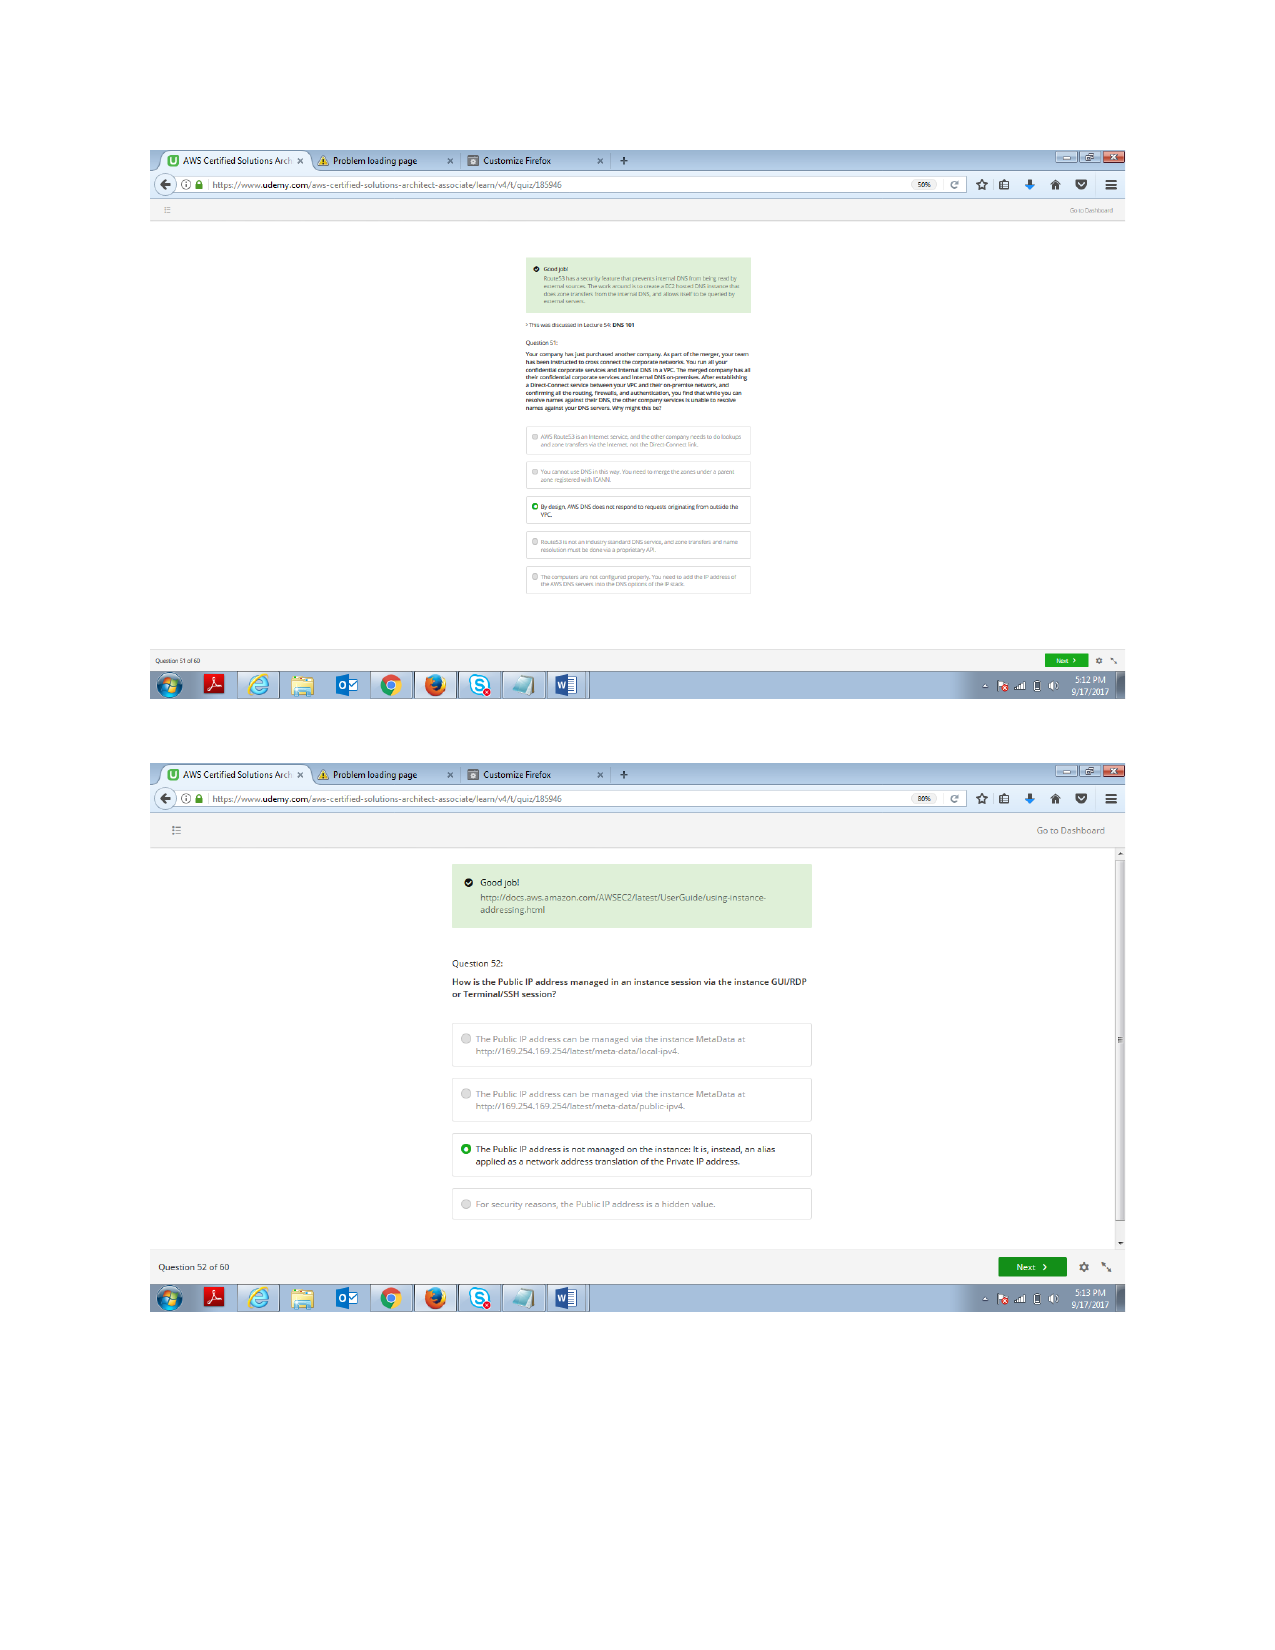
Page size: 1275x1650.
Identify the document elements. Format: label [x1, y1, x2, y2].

picture [150, 150, 1125, 699]
picture [150, 763, 1125, 1312]
